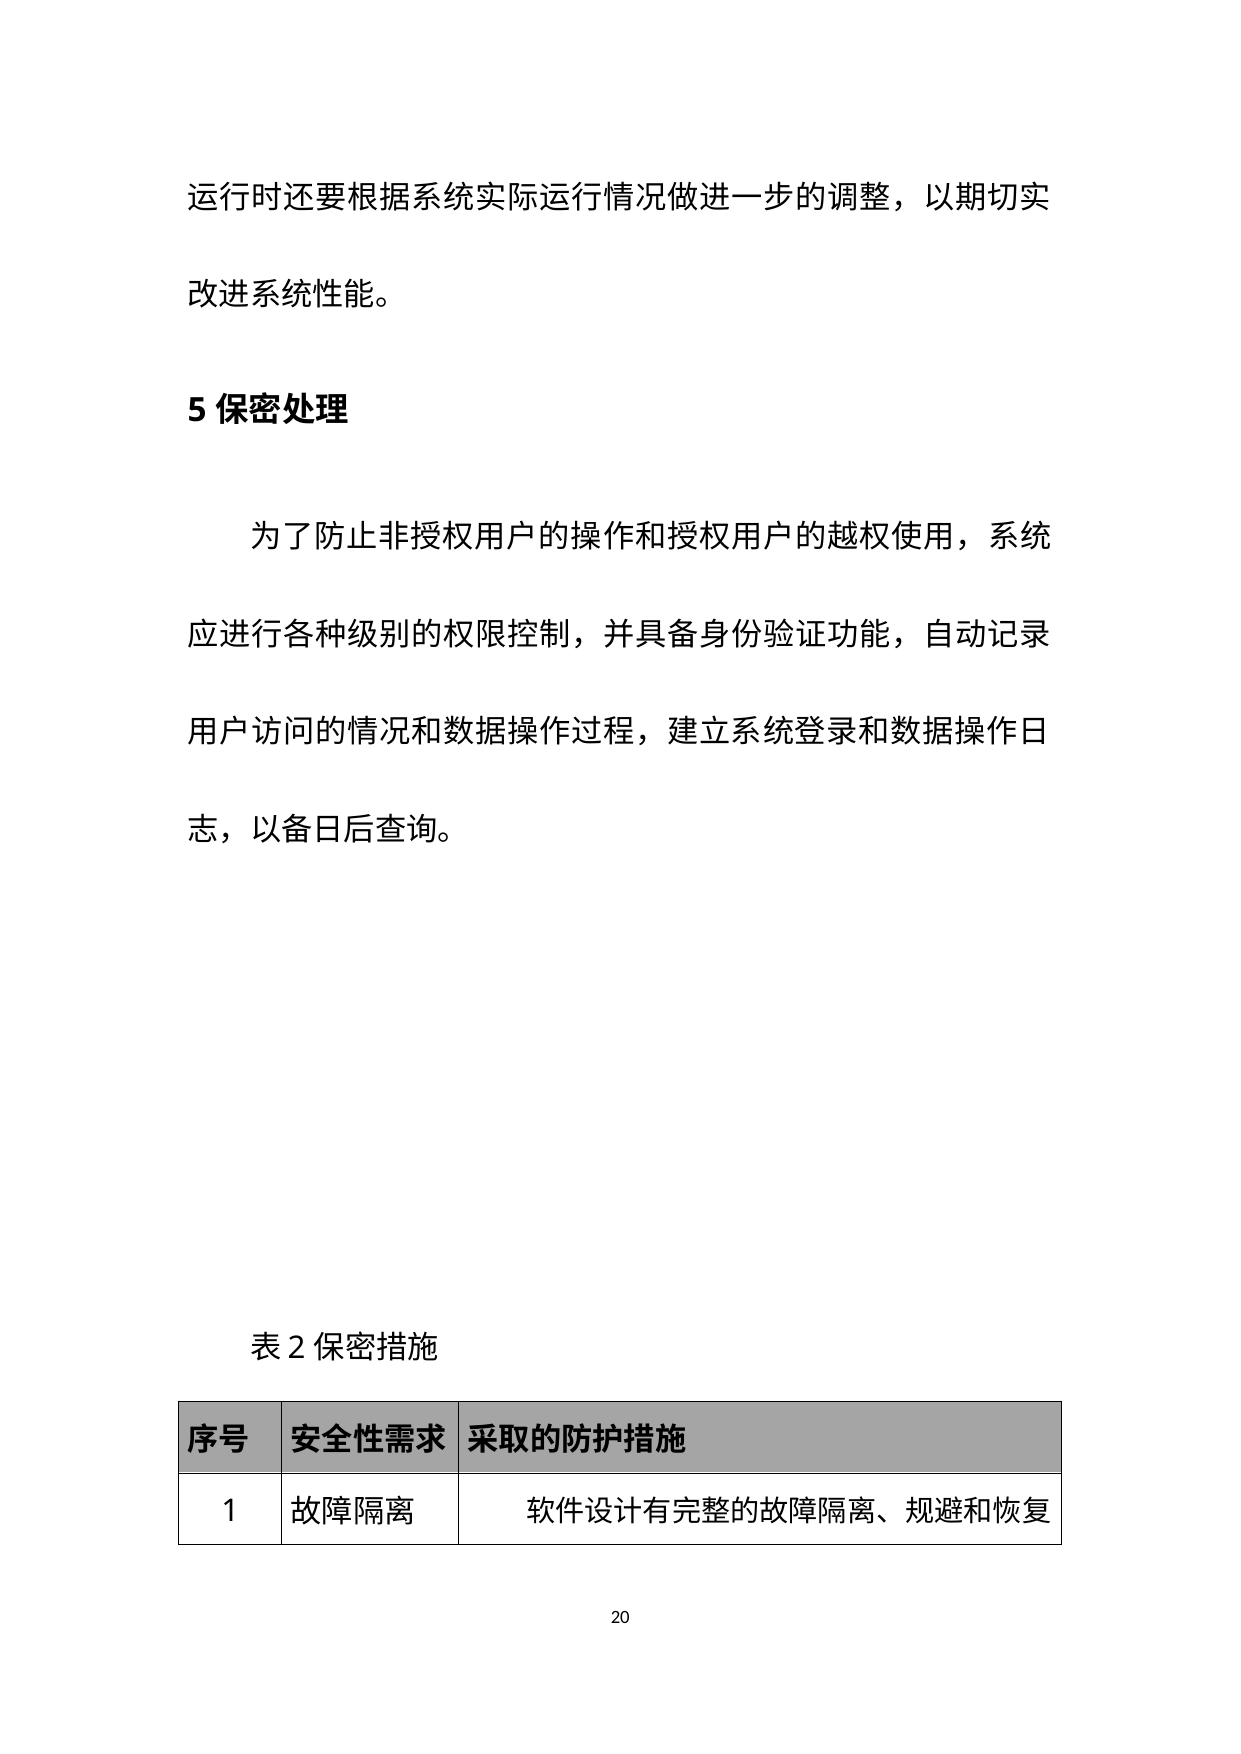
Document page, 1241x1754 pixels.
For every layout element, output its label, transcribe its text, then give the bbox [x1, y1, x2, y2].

text 为了防止非授权用户的操作和授权用户的越权使用，系统应进行各种级别的权限控制，并具备身份验证功能，自动记录用户访问的情况和数据操作过程，建立系统登录和数据操作日志，以备日后查询。 [187, 502, 1053, 859]
table_header 安全性需求 [282, 1402, 458, 1472]
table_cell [459, 1474, 1061, 1544]
text 表2 保密措施 [187, 1313, 1053, 1378]
table_header 序号 [179, 1402, 281, 1472]
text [187, 162, 1053, 324]
subtitle 5 保密处理 [187, 374, 1053, 439]
table_cell 故障隔离 [282, 1474, 458, 1544]
table_cell 1 [179, 1474, 281, 1544]
table_header 采取的防护措施 [459, 1402, 1061, 1472]
